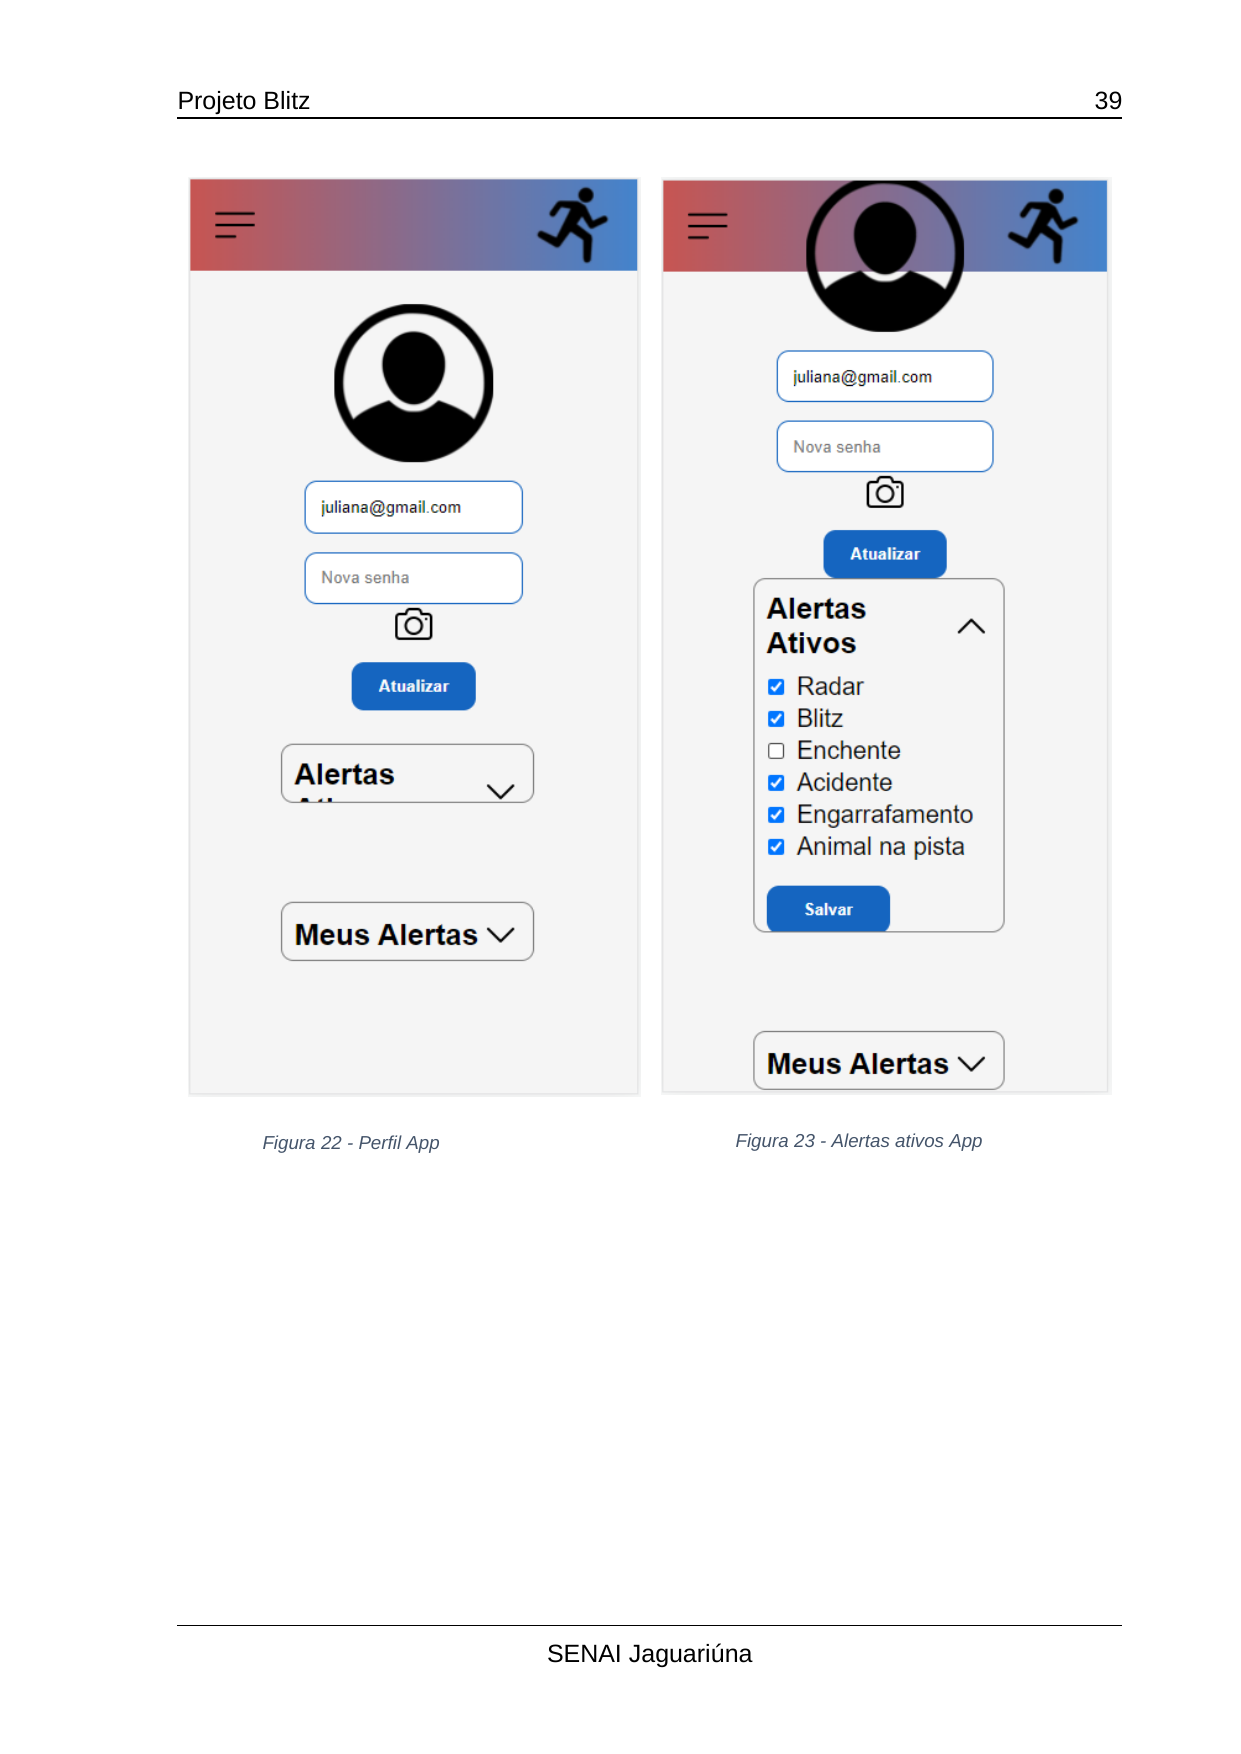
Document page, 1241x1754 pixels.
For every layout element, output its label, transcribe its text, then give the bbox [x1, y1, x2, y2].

table_header Figura 22 - Perfil App [177, 177, 650, 1174]
picture [188, 177, 641, 1097]
table_header Figura 23 - Alertas ativos App [650, 177, 1122, 1174]
picture [661, 177, 1112, 1095]
